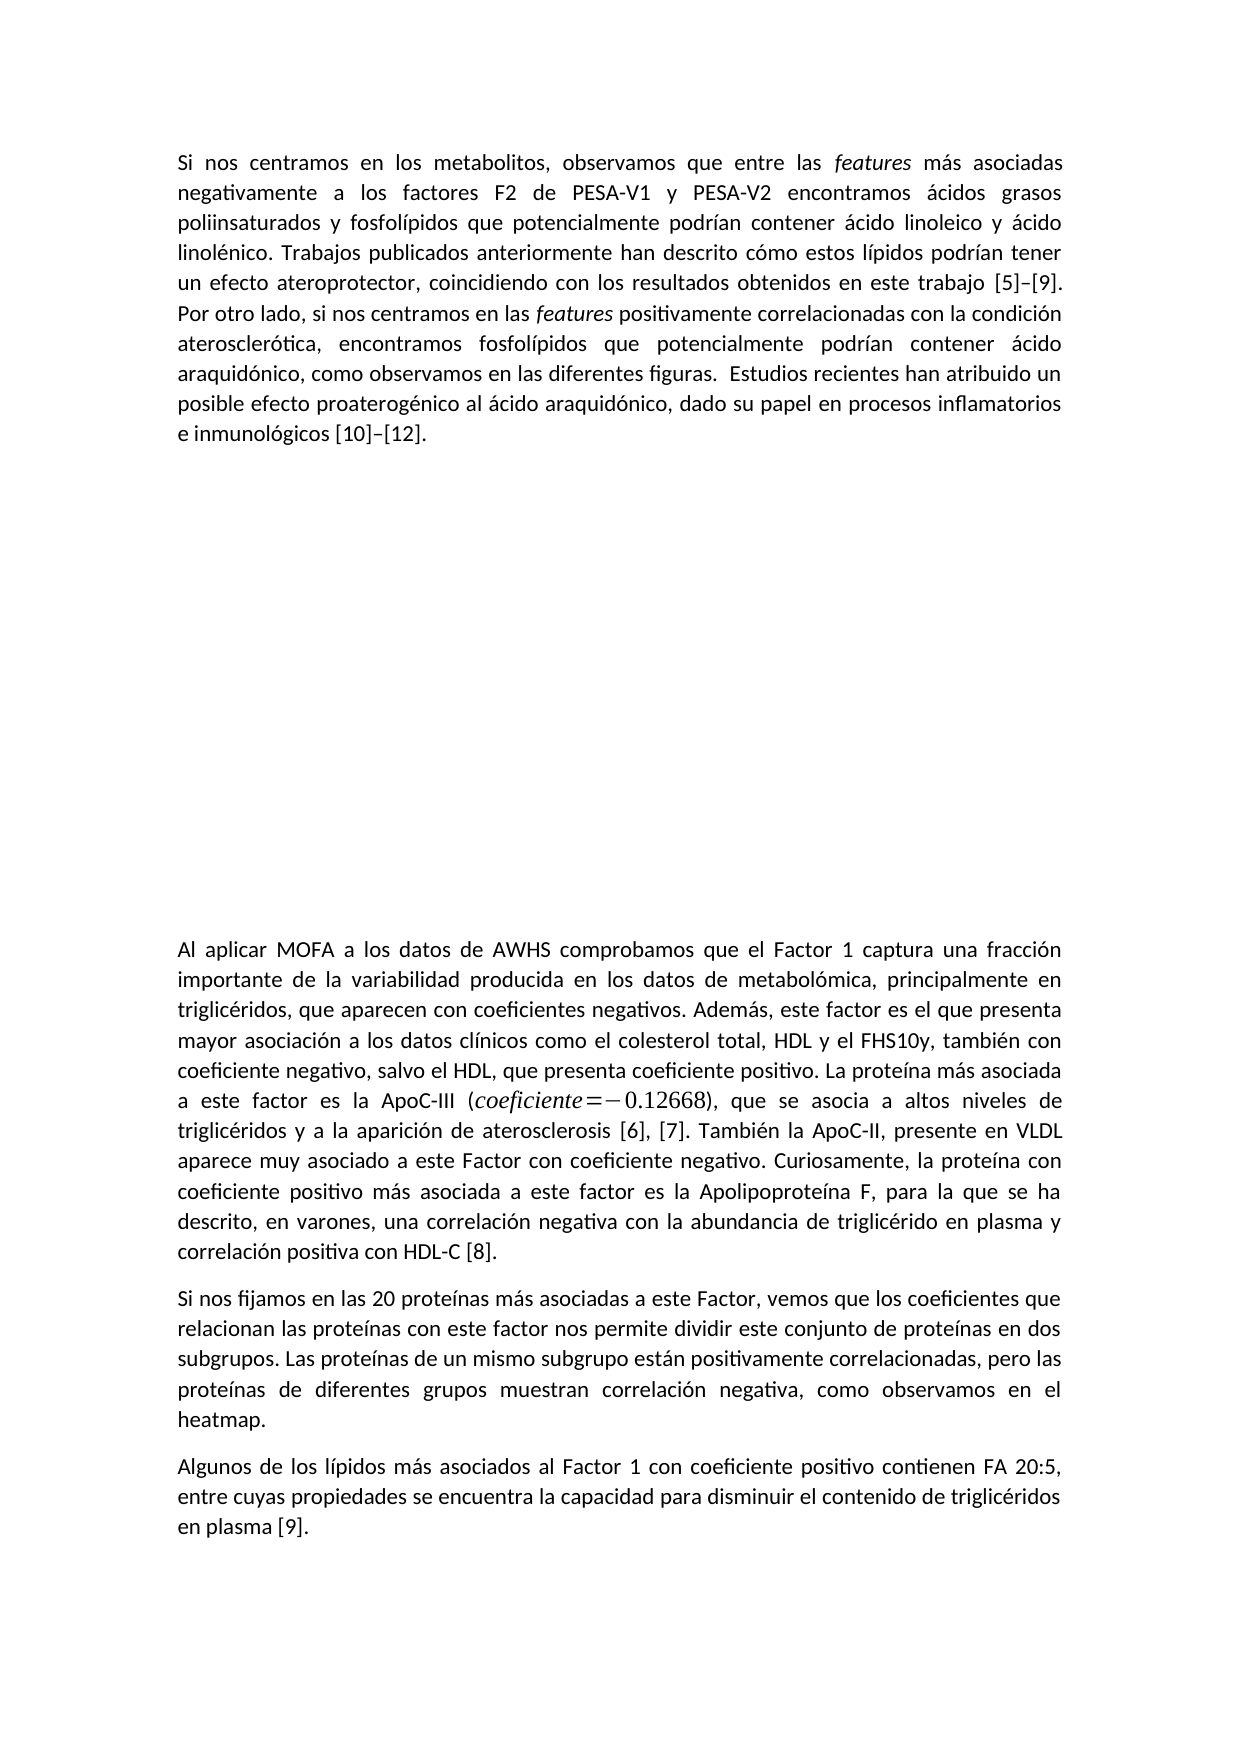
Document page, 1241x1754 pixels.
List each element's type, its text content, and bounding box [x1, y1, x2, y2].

text Al aplicar MOFA a los datos de AWHS comprobamos que el Factor 1 captura una fracción importante de la variabilidad producida en los datos de metabolómica, principalmente en triglicéridos, que aparecen con coeficientes negativos. Además, este factor es el que presenta mayor asociación a los datos clínicos como el colesterol total, HDL y el FHS10y, también con coeficiente negativo, salvo el HDL, que presenta coeficiente positivo. La proteína más asociada a este factor es la ApoC-III (), que se asocia a altos niveles de triglicéridos y a la aparición de aterosclerosis [6], [7]. También la ApoC-II, presente en VLDL aparece muy asociado a este Factor con coeficiente negativo. Curiosamente, la proteína con coeficiente positivo más asociada a este factor es la Apolipoproteína F, para la que se ha descrito, en varones, una correlación negativa con la abundancia de triglicérido en plasma y correlación positiva con HDL-C [8]. [177, 935, 1063, 1265]
text Algunos de los lípidos más asociados al Factor 1 con coeficiente positivo contienen FA 20:5, entre cuyas propiedades se encuentra la capacidad para disminuir el contenido de triglicéridos en plasma [9]. [177, 1452, 1063, 1540]
text Si nos centramos en los metabolitos, observamos que entre las features más asociadas negativamente a los factores F2 de PESA-V1 y PESA-V2 encontramos ácidos grasos poliinsaturados y fosfolípidos que potencialmente podrían contener ácido linoleico y ácido linolénico. Trabajos publicados anteriormente han descrito cómo estos lípidos podrían tener un efecto ateroprotector, coincidiendo con los resultados obtenidos en este trabajo . Por otro lado, si nos centramos en las features positivamente correlacionadas con la condición aterosclerótica, encontramos fosfolípidos que potencialmente podrían contener ácido araquidónico, como observamos en las diferentes figuras. Estudios recientes han atribuido un posible efecto proaterogénico al ácido araquidónico, dado su papel en procesos inflamatorios e inmunológicos . [177, 148, 1063, 447]
text Si nos fijamos en las 20 proteínas más asociadas a este Factor, vemos que los coeficientes que relacionan las proteínas con este factor nos permite dividir este conjunto de proteínas en dos subgrupos. Las proteínas de un mismo subgrupo están positivamente correlacionadas, pero las proteínas de diferentes grupos muestran correlación negativa, como observamos en el heatmap. [177, 1284, 1063, 1433]
